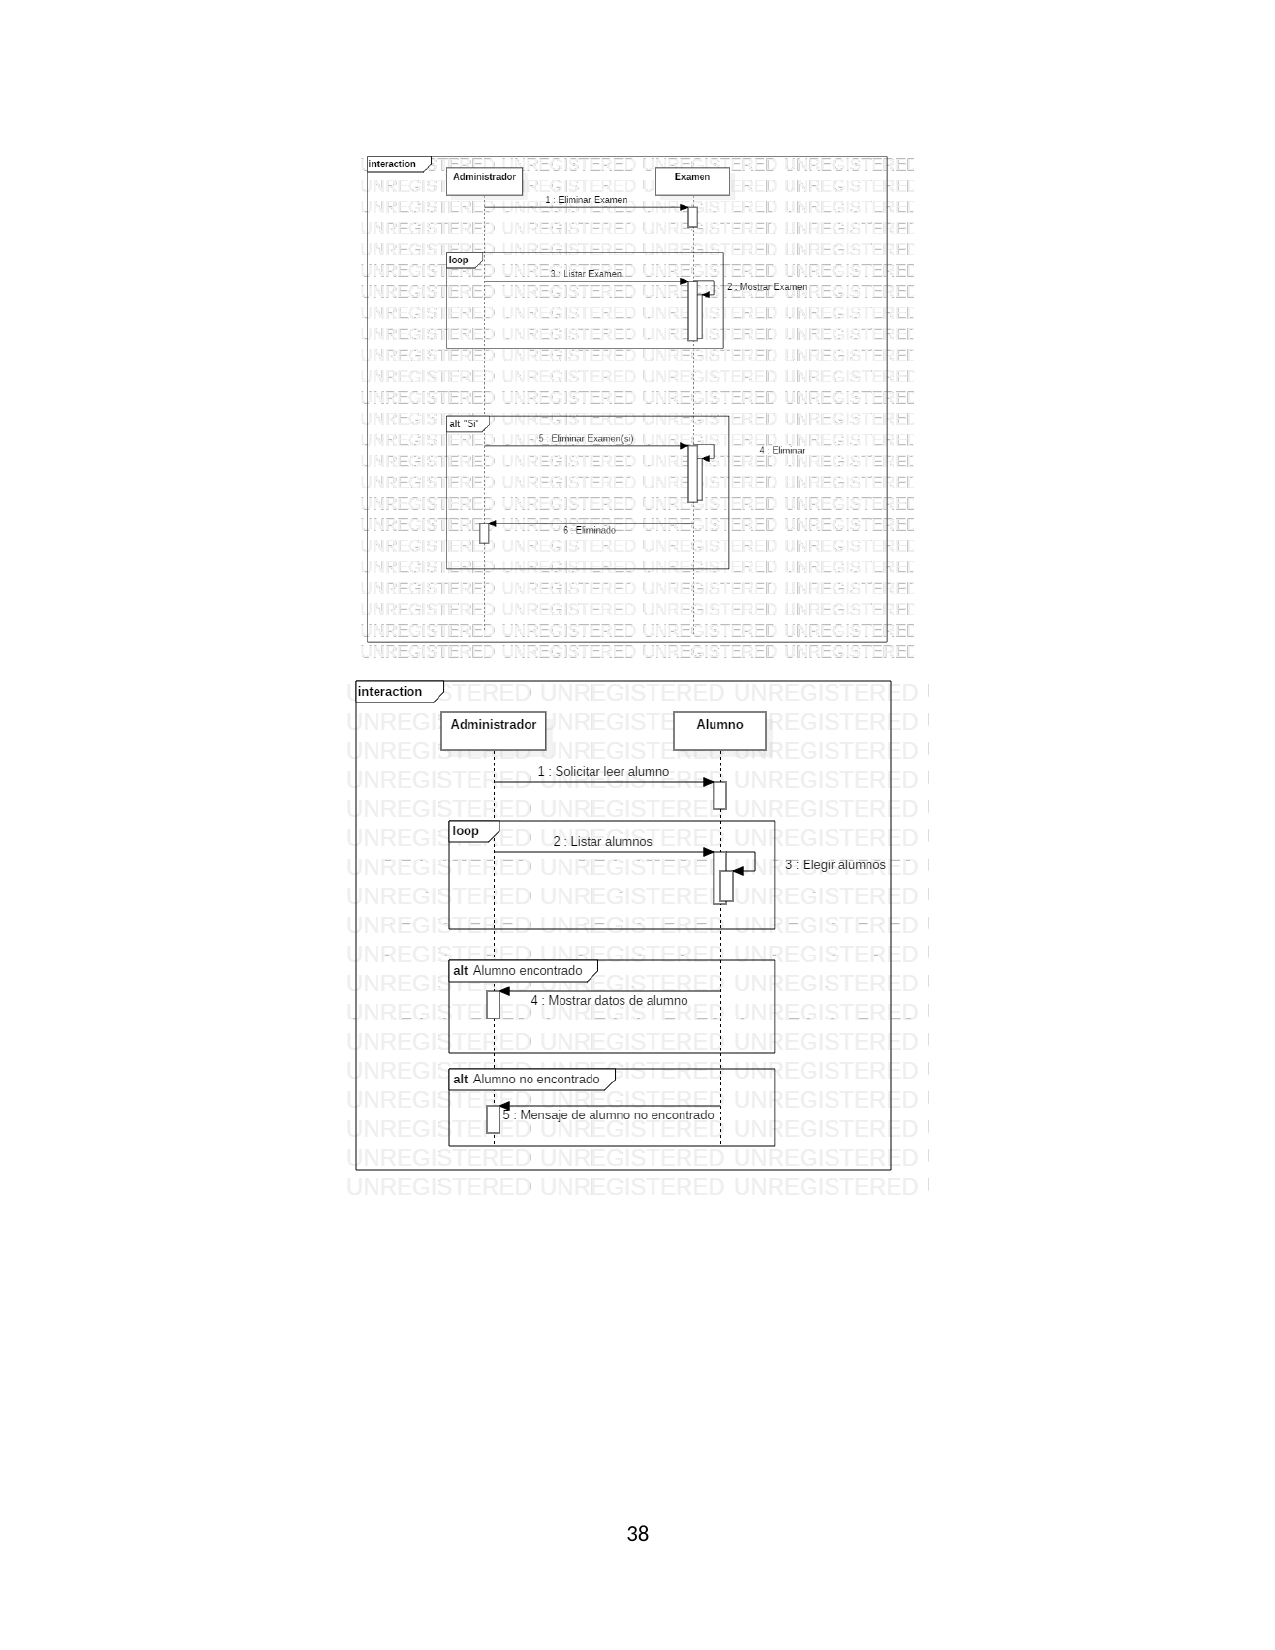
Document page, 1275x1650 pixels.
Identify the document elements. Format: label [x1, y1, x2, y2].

picture [346, 671, 929, 1208]
picture [361, 150, 914, 670]
